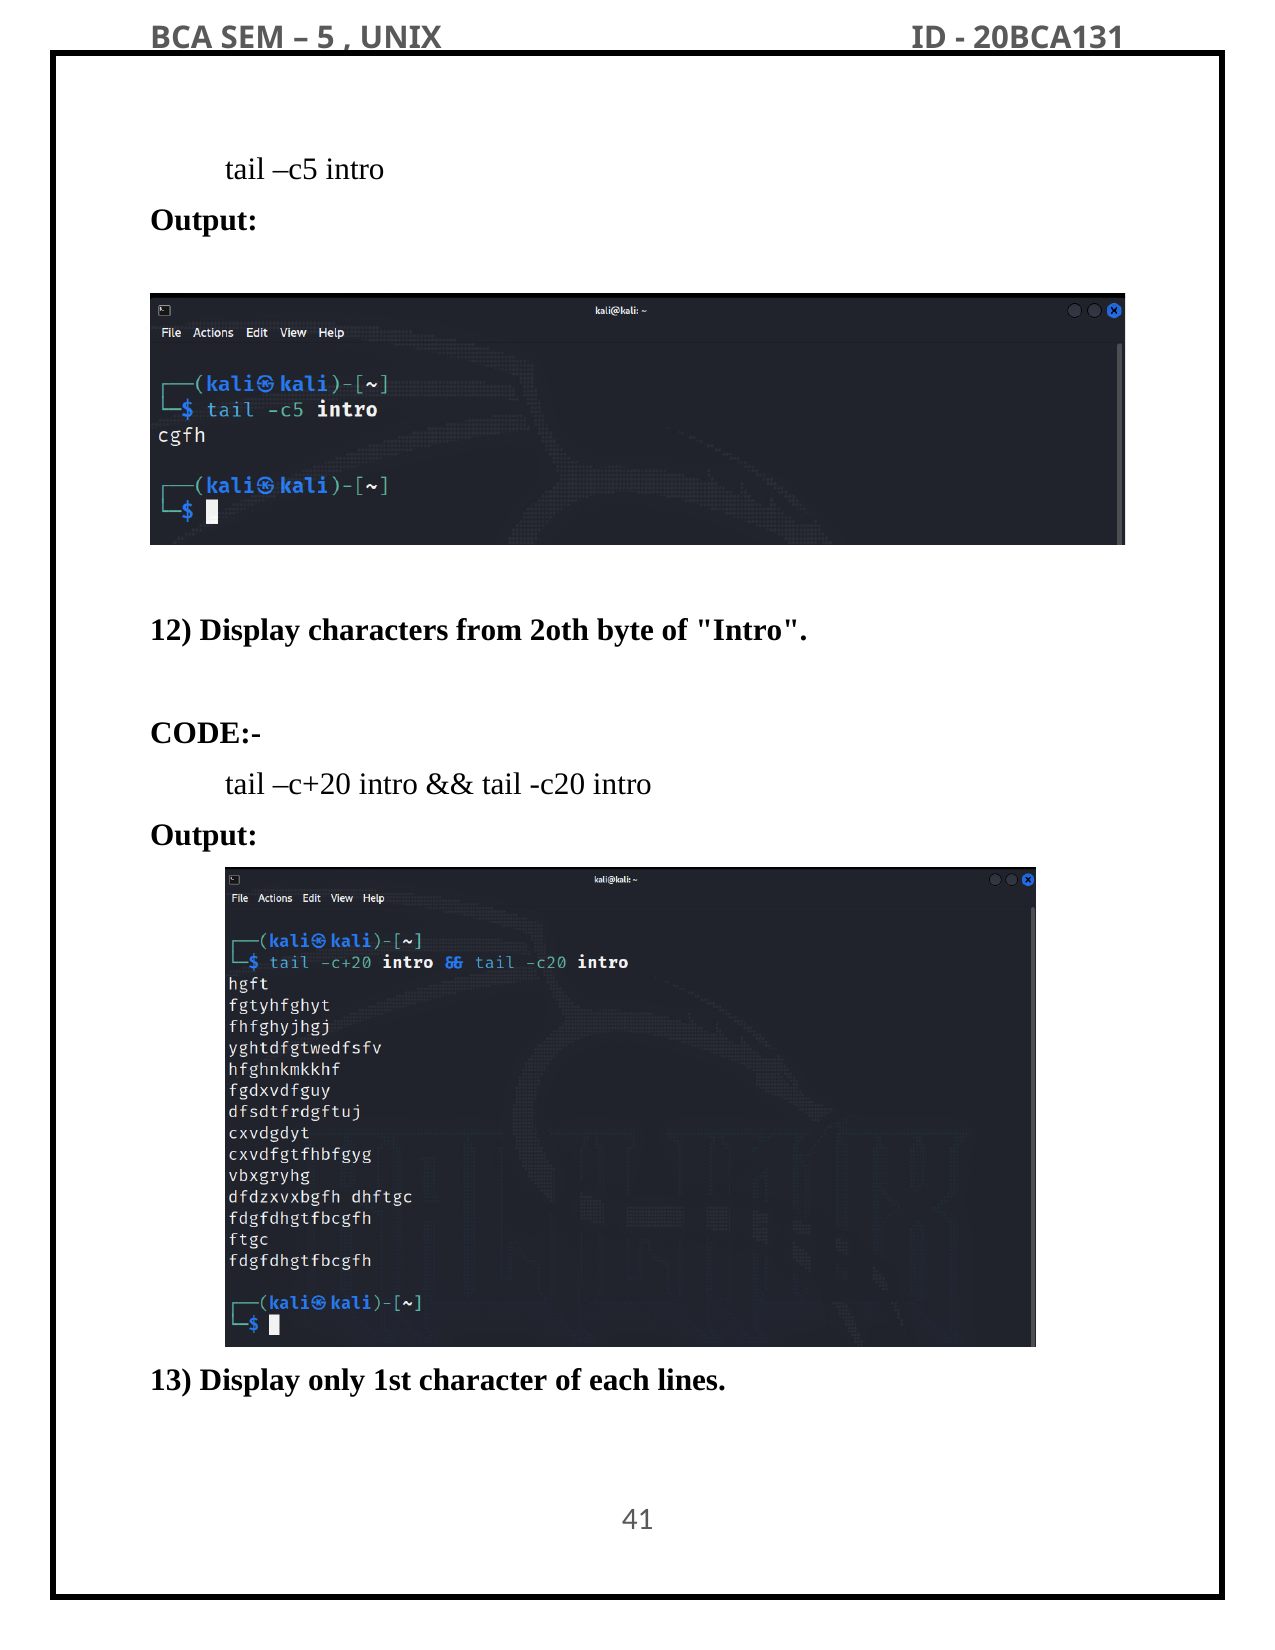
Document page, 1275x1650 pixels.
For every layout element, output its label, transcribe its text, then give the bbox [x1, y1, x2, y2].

text tail –c+20 intro && tail -c20 intro [150, 765, 1125, 801]
picture [150, 293, 1125, 545]
text tail –c5 intro [150, 150, 1125, 186]
text 12) Display characters from 2oth byte of "Intro". [150, 612, 1125, 647]
text Output: [150, 201, 1125, 237]
text 13) Display only 1st character of each lines. [150, 1361, 1125, 1397]
text Output: [150, 817, 1125, 852]
text CODE:- [150, 714, 1125, 750]
picture [225, 867, 1036, 1347]
